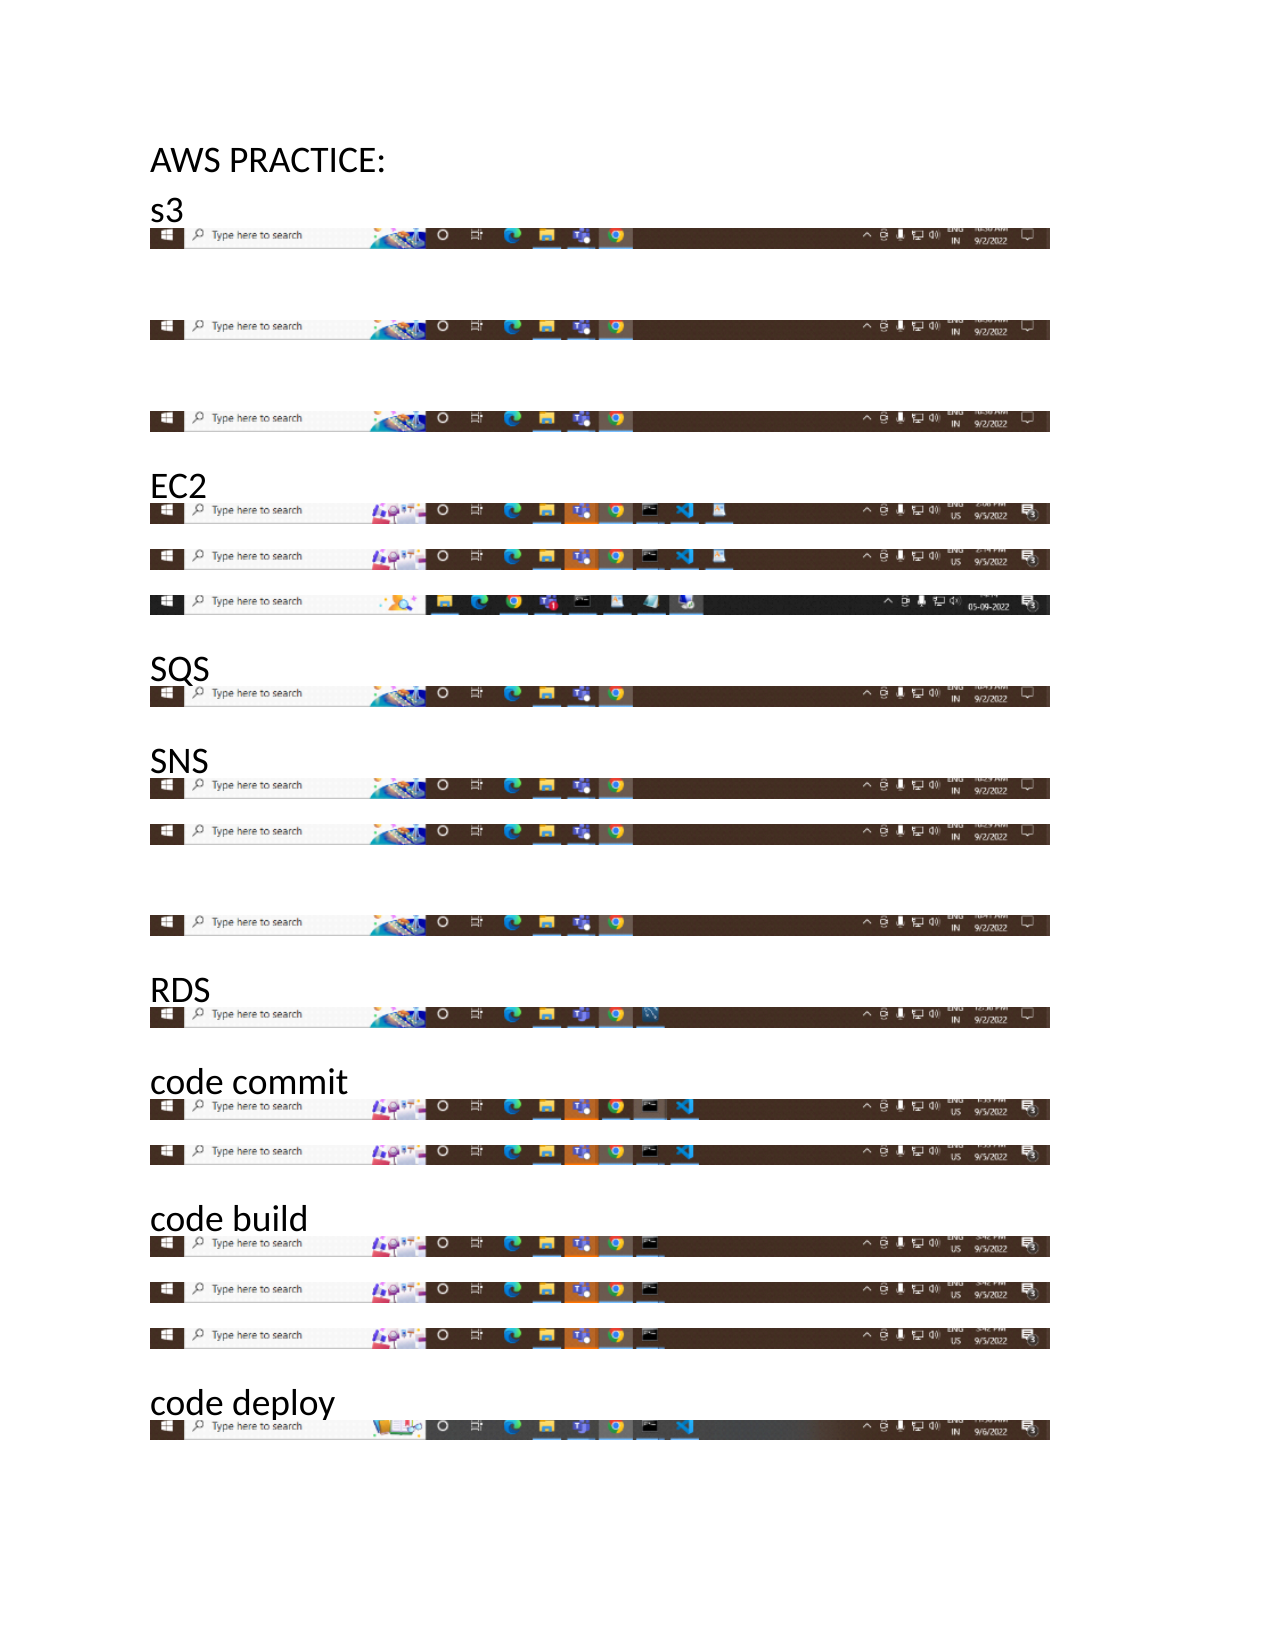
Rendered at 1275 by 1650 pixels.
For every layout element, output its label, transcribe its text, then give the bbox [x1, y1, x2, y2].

text code deploy [150, 1395, 1125, 1420]
text EC2 [150, 478, 1125, 503]
text s3 [150, 199, 1125, 228]
text SQS [187, 662, 1125, 687]
text code commit [150, 1074, 1125, 1099]
text RDS [150, 982, 1125, 1007]
text AWS PRACTICE: [150, 150, 1125, 179]
text code build [150, 1212, 1125, 1237]
text SNS [150, 753, 1125, 778]
text SQS [150, 662, 188, 686]
